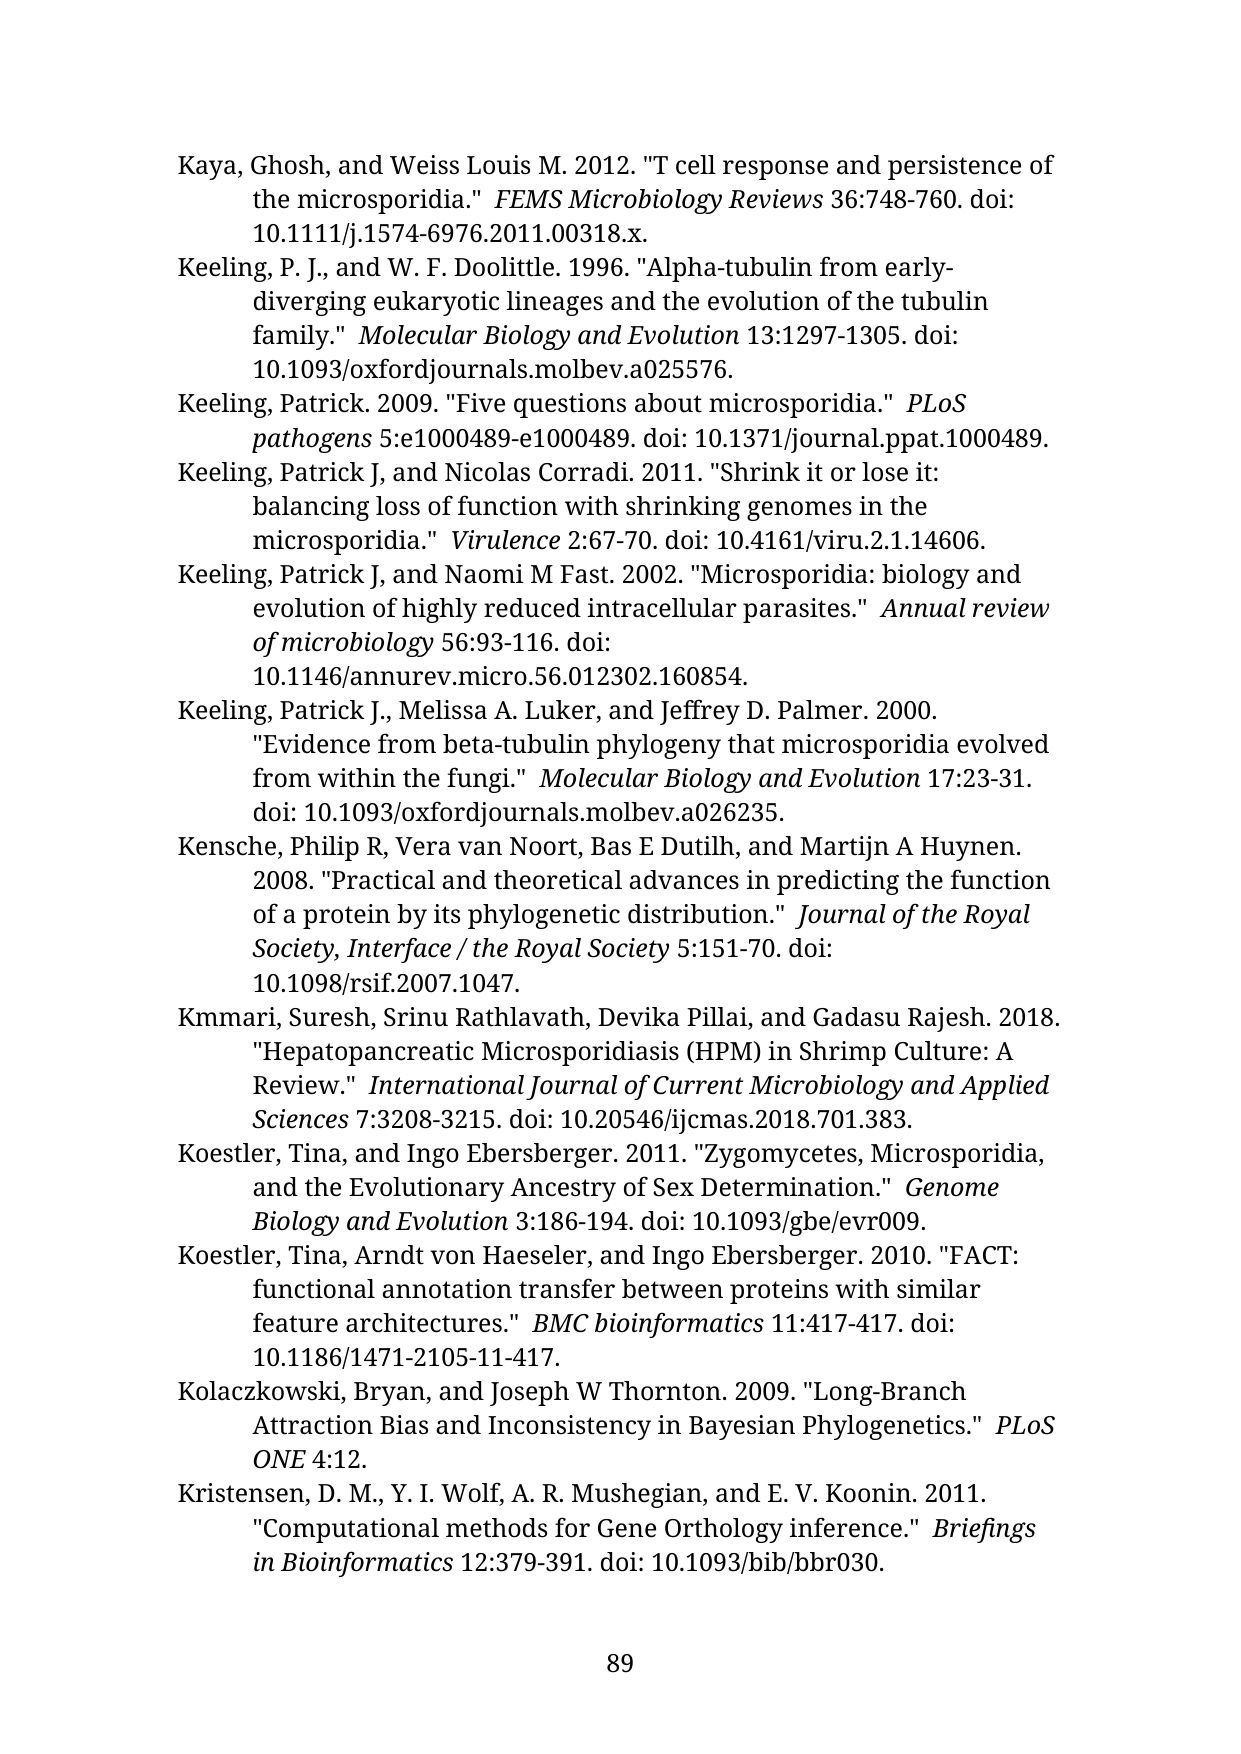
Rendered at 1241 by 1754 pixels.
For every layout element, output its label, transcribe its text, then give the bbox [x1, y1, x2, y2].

text Keeling, P. J., and W. F. Doolittle. 1996. "Alpha-tubulin from early-diverging eukaryotic lineages and the evolution of the tubulin family." Molecular Biology and Evolution 13:1297-1305. doi: 10.1093/oxfordjournals.molbev.a025576. [177, 250, 1063, 386]
text Kensche, Philip R, Vera van Noort, Bas E Dutilh, and Martijn A Huynen. 2008. "Practical and theoretical advances in predicting the function of a protein by its phylogenetic distribution." Journal of the Royal Society, Interface / the Royal Society 5:151-70. doi: 10.1098/rsif.2007.1047. [177, 829, 1063, 999]
text Kristensen, D. M., Y. I. Wolf, A. R. Mushegian, and E. V. Koonin. 2011. "Computational methods for Gene Orthology inference." Briefings in Bioinformatics 12:379-391. doi: 10.1093/bib/bbr030. [177, 1476, 1063, 1578]
text Koestler, Tina, and Ingo Ebersberger. 2011. "Zygomycetes, Microsporidia, and the Evolutionary Ancestry of Sex Determination." Genome Biology and Evolution 3:186-194. doi: 10.1093/gbe/evr009. [177, 1136, 1063, 1238]
text Keeling, Patrick J, and Naomi M Fast. 2002. "Microsporidia: biology and evolution of highly reduced intracellular parasites." Annual review of microbiology 56:93-116. doi: 10.1146/annurev.micro.56.012302.160854. [177, 556, 1063, 693]
text Kmmari, Suresh, Srinu Rathlavath, Devika Pillai, and Gadasu Rajesh. 2018. "Hepatopancreatic Microsporidiasis (HPM) in Shrimp Culture: A Review." International Journal of Current Microbiology and Applied Sciences 7:3208-3215. doi: 10.20546/ijcmas.2018.701.383. [177, 999, 1063, 1136]
text Keeling, Patrick J., Melissa A. Luker, and Jeffrey D. Palmer. 2000. "Evidence from beta-tubulin phylogeny that microsporidia evolved from within the fungi." Molecular Biology and Evolution 17:23-31. doi: 10.1093/oxfordjournals.molbev.a026235. [177, 693, 1063, 829]
text Kolaczkowski, Bryan, and Joseph W Thornton. 2009. "Long-Branch Attraction Bias and Inconsistency in Bayesian Phylogenetics." PLoS ONE 4:12. [177, 1374, 1063, 1476]
text Keeling, Patrick. 2009. "Five questions about microsporidia." PLoS pathogens 5:e1000489-e1000489. doi: 10.1371/journal.ppat.1000489. [177, 386, 1063, 454]
text Koestler, Tina, Arndt von Haeseler, and Ingo Ebersberger. 2010. "FACT: functional annotation transfer between proteins with similar feature architectures." BMC bioinformatics 11:417-417. doi: 10.1186/1471-2105-11-417. [177, 1238, 1063, 1374]
text Keeling, Patrick J, and Nicolas Corradi. 2011. "Shrink it or lose it: balancing loss of function with shrinking genomes in the microsporidia." Virulence 2:67-70. doi: 10.4161/viru.2.1.14606. [177, 454, 1063, 556]
text Kaya, Ghosh, and Weiss Louis M. 2012. "T cell response and persistence of the microsporidia." FEMS Microbiology Reviews 36:748-760. doi: 10.1111/j.1574-6976.2011.00318.x. [177, 148, 1063, 250]
